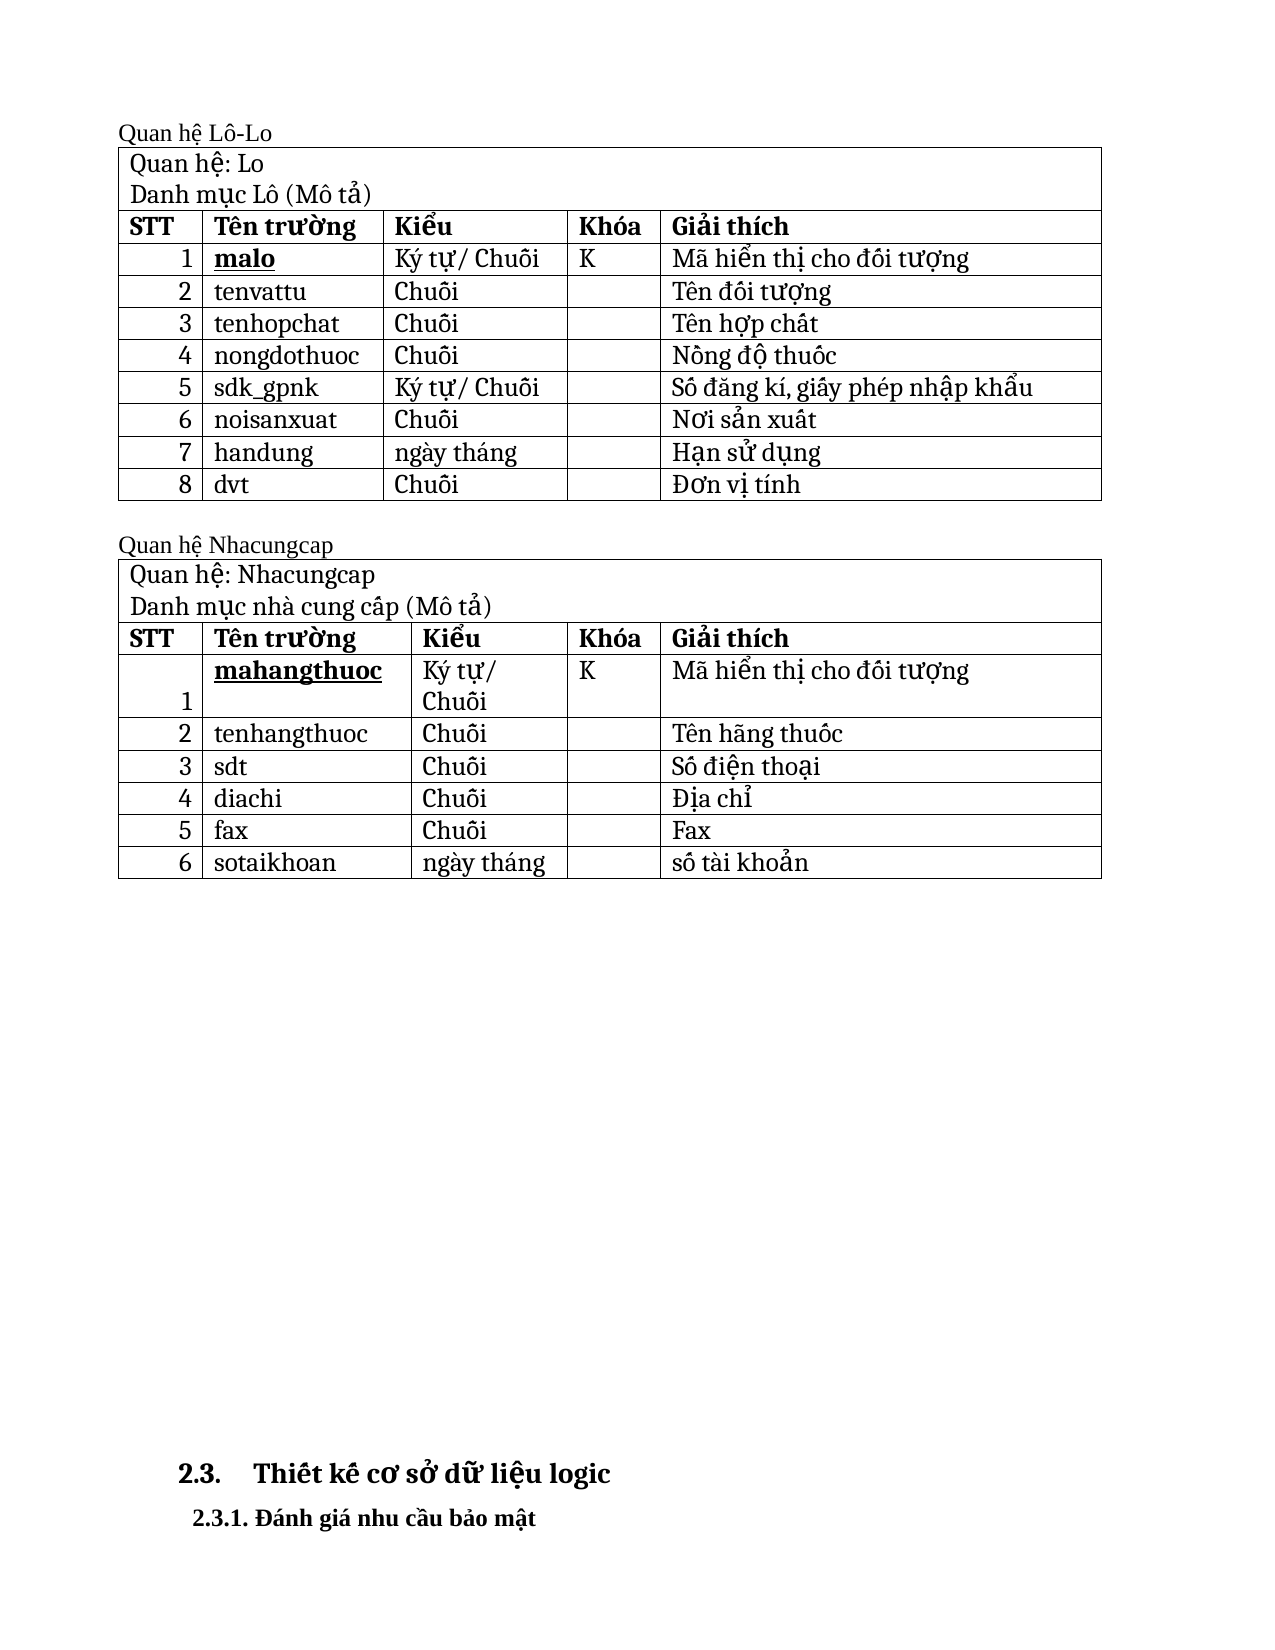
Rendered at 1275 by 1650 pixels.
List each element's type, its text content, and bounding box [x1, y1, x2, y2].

table_cell [568, 276, 660, 307]
table_cell 3 [119, 308, 202, 339]
table_cell Đơn vị tính [661, 469, 1101, 500]
table_cell K [568, 655, 660, 717]
table_cell 4 [119, 783, 202, 814]
table_cell [568, 404, 660, 436]
table_cell Ký tự/ Chuỗi [384, 372, 567, 403]
table_header Quan hệ: Lo Danh mục Lô (Mô tả) [119, 148, 1101, 210]
table_cell Ký tự/ Chuỗi [384, 244, 567, 274]
table_cell [568, 751, 660, 782]
table_cell tenhopchat [203, 308, 383, 339]
table_cell [568, 469, 660, 500]
table_cell 7 [119, 437, 202, 468]
table_cell 2 [119, 276, 202, 307]
table_cell Giải thích [661, 623, 1101, 654]
table_cell Mã hiển thị cho đối tượng [661, 244, 1101, 274]
table_cell Nơi sản xuất [661, 404, 1101, 436]
table_cell Chuỗi [412, 718, 567, 749]
table_cell Ký tự/ Chuỗi [412, 655, 567, 717]
table_cell [568, 437, 660, 468]
table_cell [568, 783, 660, 814]
table_cell Tên đối tượng [661, 276, 1101, 307]
table_cell 3 [119, 751, 202, 782]
table_cell Số điện thoại [661, 751, 1101, 782]
table_cell Chuỗi [384, 404, 567, 436]
table_cell [568, 308, 660, 339]
table_cell [568, 718, 660, 749]
table_cell Chuỗi [384, 340, 567, 371]
table_cell ngày tháng [412, 847, 567, 878]
table_cell Chuỗi [412, 783, 567, 814]
table_cell diachi [203, 783, 411, 814]
table_cell dvt [203, 469, 383, 500]
table_cell [568, 815, 660, 846]
table_cell noisanxuat [203, 404, 383, 436]
table_cell Mã hiển thị cho đối tượng [661, 655, 1101, 717]
table_cell K [568, 244, 660, 274]
table_cell Tên hãng thuốc [661, 718, 1101, 749]
text Quan hệ Lô-Lo [118, 118, 1157, 147]
table_cell malo [203, 244, 383, 274]
table_cell sotaikhoan [203, 847, 411, 878]
table_cell fax [203, 815, 411, 846]
table_cell [568, 372, 660, 403]
text Quan hệ Nhacungcap [118, 530, 1157, 558]
table_cell 2 [119, 718, 202, 749]
text 2.3.1. Đánh giá nhu cầu bảo mật [118, 1503, 1157, 1532]
table_cell 8 [119, 469, 202, 500]
table_cell 1 [119, 655, 202, 717]
table_cell sdt [203, 751, 411, 782]
table_cell Chuỗi [384, 308, 567, 339]
table_cell Khóa [568, 623, 660, 654]
table_cell Tên hợp chất [661, 308, 1101, 339]
table_cell sdk_gpnk [203, 372, 383, 403]
table_cell số tài khoản [661, 847, 1101, 878]
table_cell Số đăng kí, giấy phép nhập khẩu [661, 372, 1101, 403]
table_cell Tên trường [203, 623, 411, 654]
table_cell 6 [119, 847, 202, 878]
table_cell [568, 847, 660, 878]
table_cell STT [119, 623, 202, 654]
table_cell 1 [119, 244, 202, 274]
table_cell 5 [119, 815, 202, 846]
table_cell Chuỗi [412, 751, 567, 782]
table_cell Giải thích [661, 211, 1101, 242]
table_cell mahangthuoc [203, 655, 411, 717]
table_cell Fax [661, 815, 1101, 846]
table_cell 4 [119, 340, 202, 371]
table_cell Kiểu [384, 211, 567, 242]
table_cell Chuỗi [412, 815, 567, 846]
table_cell Tên trường [203, 211, 383, 242]
table_header Quan hệ: Nhacungcap Danh mục nhà cung cấp (Mô tả) [119, 560, 1101, 622]
subtitle Thiết kế cơ sở dữ liệu logic [178, 1457, 1157, 1490]
table_cell Địa chỉ [661, 783, 1101, 814]
table_cell nongdothuoc [203, 340, 383, 371]
table_cell handung [203, 437, 383, 468]
table_cell Chuỗi [384, 276, 567, 307]
table_cell Kiểu [412, 623, 567, 654]
table_cell ngày tháng [384, 437, 567, 468]
table_cell 6 [119, 404, 202, 436]
table_cell STT [119, 211, 202, 242]
table_cell tenvattu [203, 276, 383, 307]
table_cell [568, 340, 660, 371]
table_cell Nồng độ thuốc [661, 340, 1101, 371]
table_cell Chuỗi [384, 469, 567, 500]
table_cell Hạn sử dụng [661, 437, 1101, 468]
table_cell Khóa [568, 211, 660, 242]
table_cell 5 [119, 372, 202, 403]
table_cell tenhangthuoc [203, 718, 411, 749]
